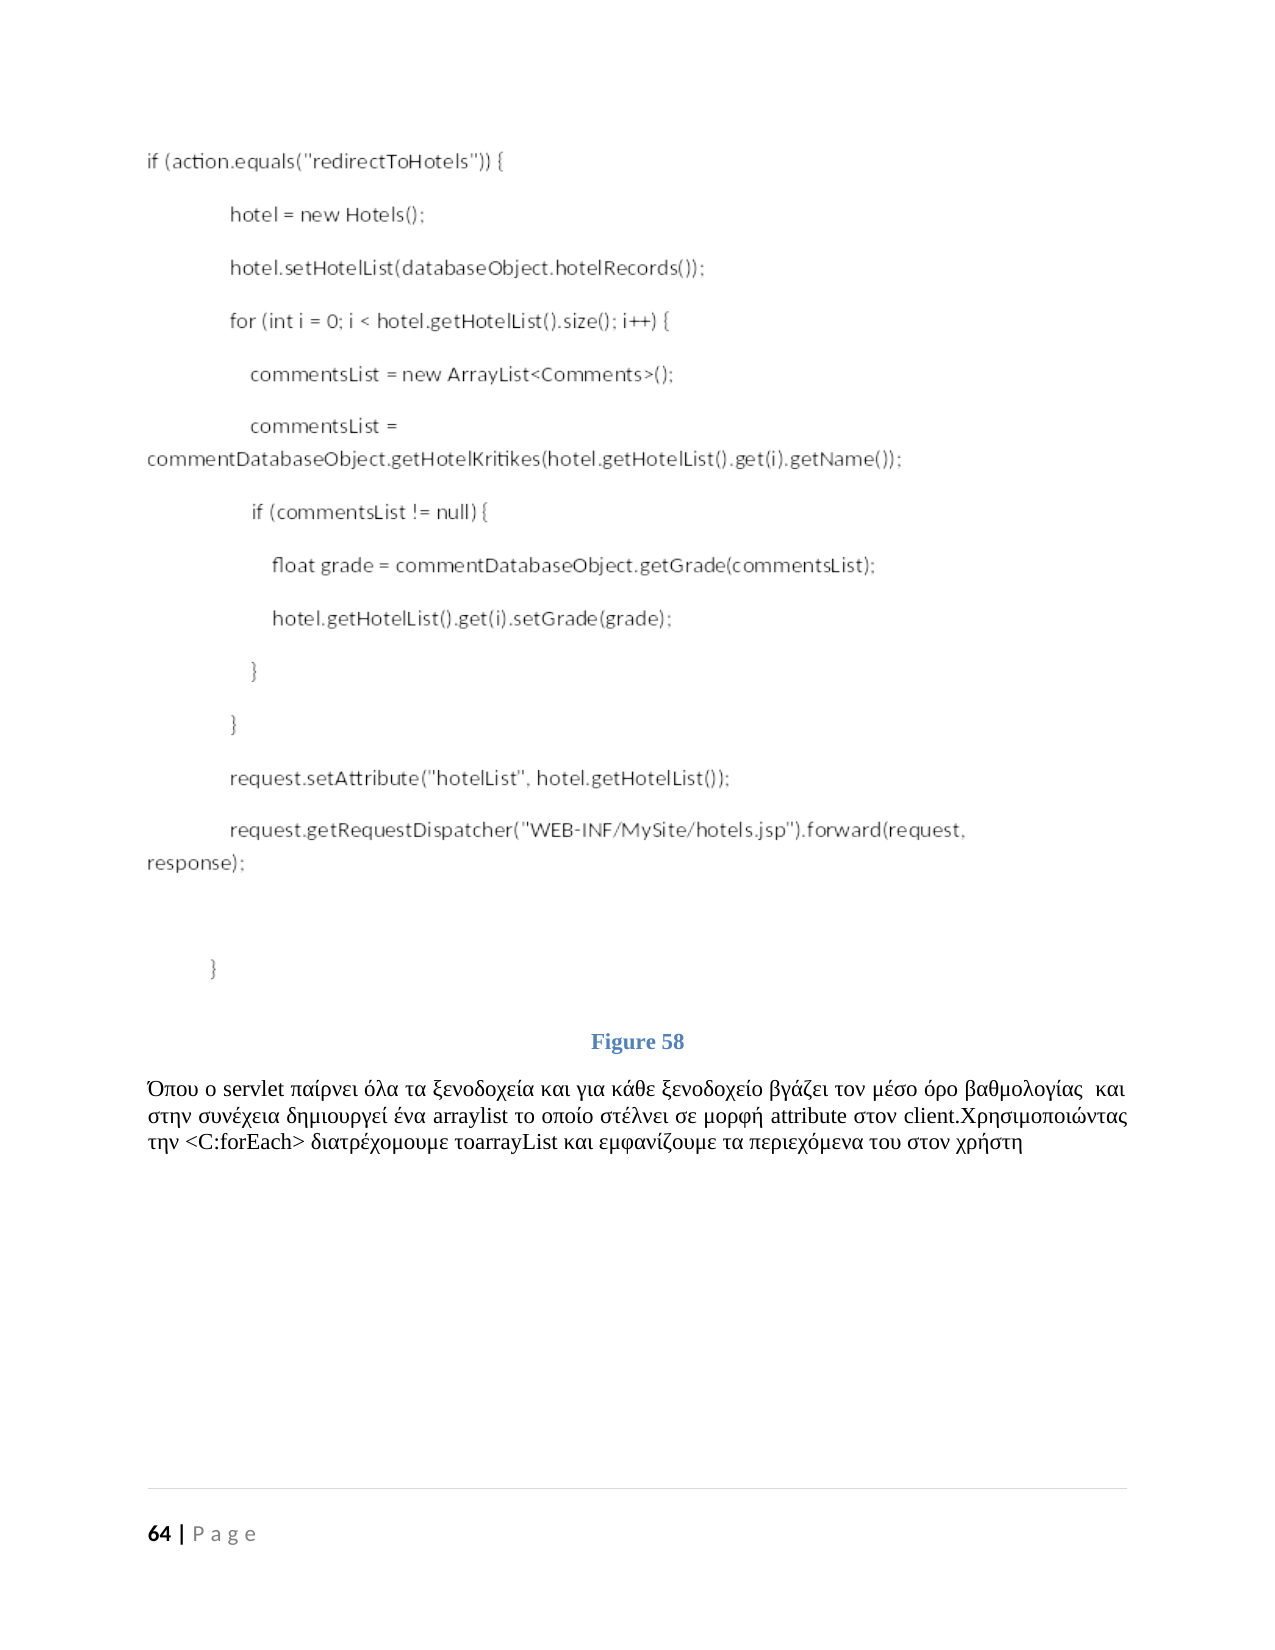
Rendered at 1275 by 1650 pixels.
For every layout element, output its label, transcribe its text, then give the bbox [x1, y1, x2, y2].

text Όπου ο servlet παίρνει όλα τα ξενοδοχεία και για κάθε ξενοδοχείο βγάζει τον μέσο όρο βαθμολογίας και στην συνέχεια δημιουργεί ένα arraylist το οποίο στέλνει σε μορφή attribute στον client.Χρησιμοποιώντας την <C:forEach> διατρέχομουμε τοarrayList και εμφανίζουμε τα περιεχόμενα του στον χρήστη [148, 1075, 1127, 1154]
text Figure 58 [148, 1028, 1127, 1054]
